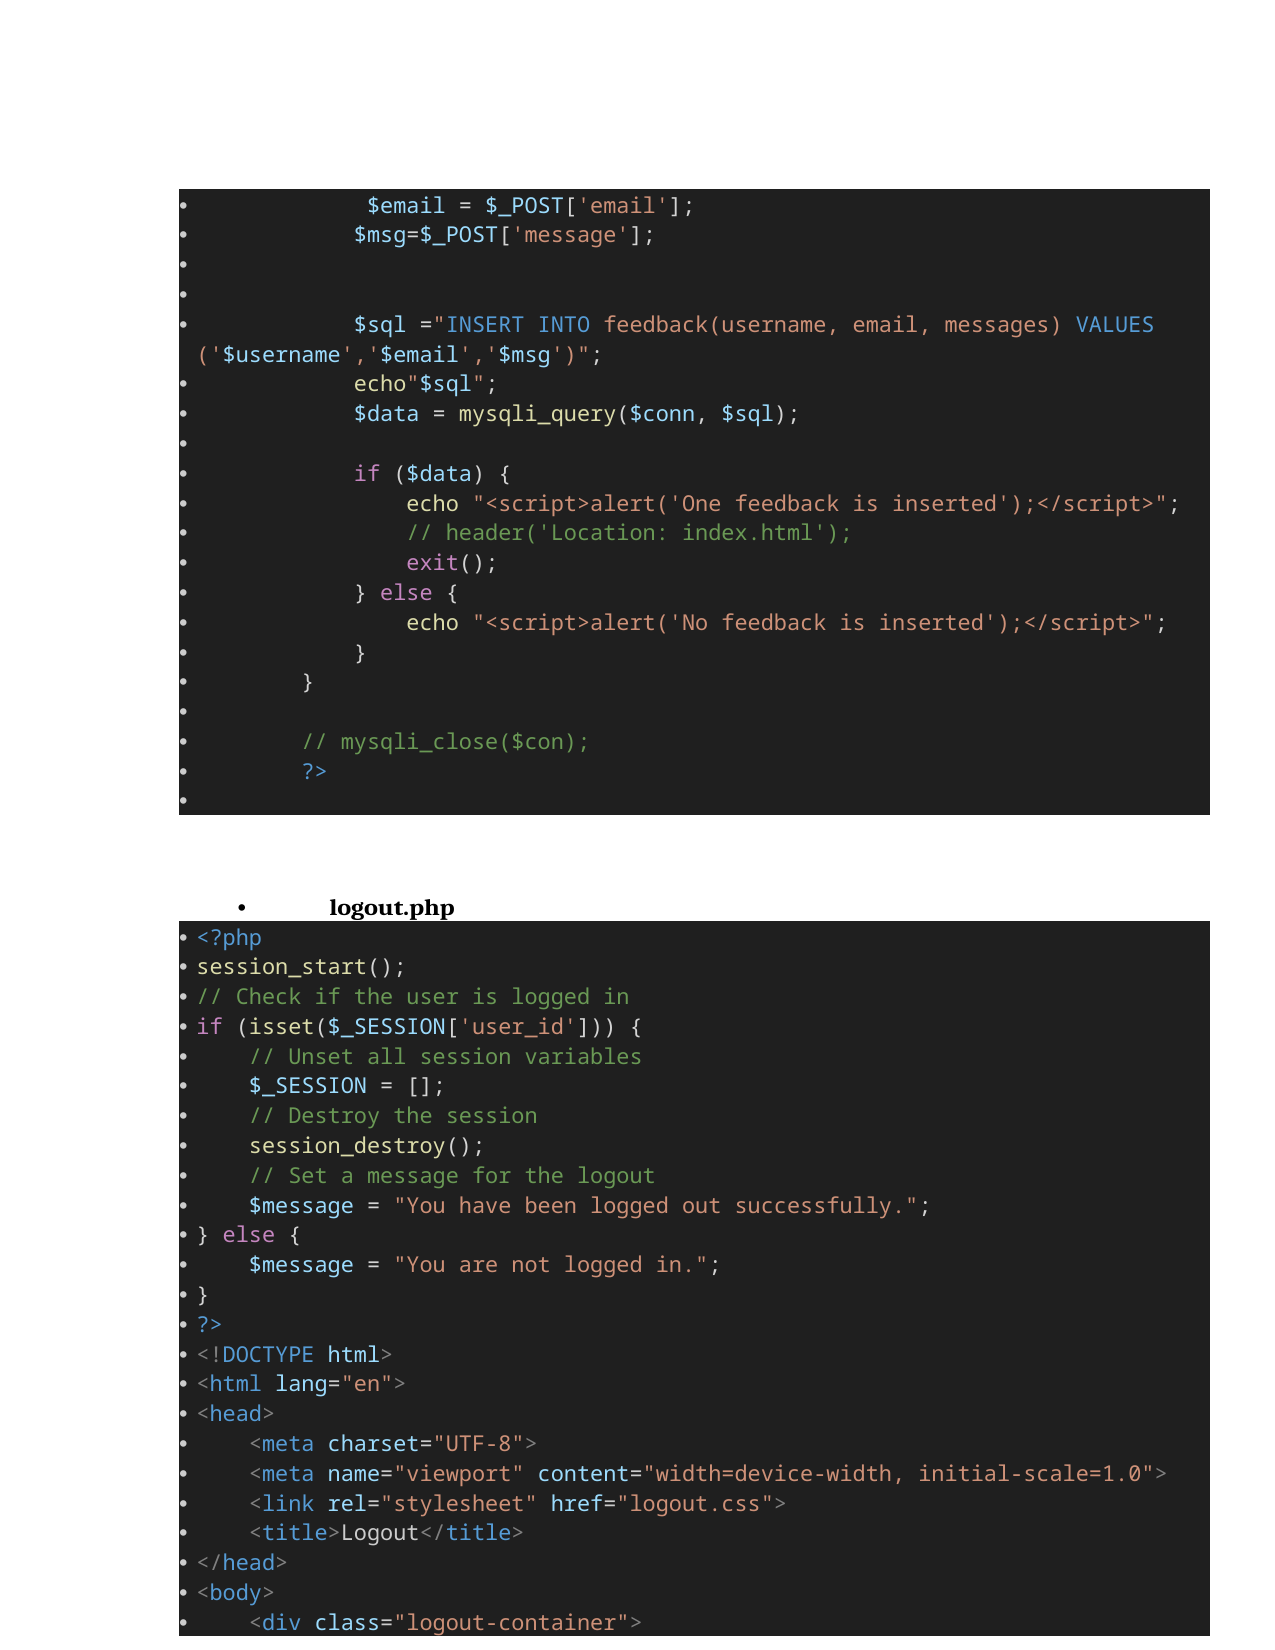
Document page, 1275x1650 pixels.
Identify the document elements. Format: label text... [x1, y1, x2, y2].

list // mysqli_close($con); [179, 726, 1210, 756]
list } else { [179, 1219, 1210, 1249]
list } [179, 666, 1210, 696]
list <body> [179, 1577, 1210, 1607]
list echo "<script>alert('No feedback is inserted');</script>"; [179, 607, 1210, 636]
list </head> [179, 1547, 1210, 1577]
list // Check if the user is logged in [179, 981, 1210, 1011]
list $message = "You have been logged out successfully."; [179, 1189, 1210, 1219]
list echo"$sql"; [179, 368, 1210, 398]
list } else { [179, 577, 1210, 607]
list // Destroy the session [179, 1100, 1210, 1130]
list ?> [179, 1309, 1210, 1338]
list ?> [179, 756, 1210, 785]
list $sql ="INSERT INTO feedback(username, email, messages) VALUES ('$username','$email','$msg')"; [179, 309, 1210, 368]
list <link rel="stylesheet" href="logout.css"> [179, 1487, 1210, 1517]
list $message = "You are not logged in."; [179, 1249, 1210, 1279]
list // Set a message for the logout [179, 1160, 1210, 1189]
list <!DOCTYPE html> [179, 1338, 1210, 1368]
list $_SESSION = []; [179, 1070, 1210, 1100]
list <title>Logout</title> [179, 1517, 1210, 1547]
list <head> [179, 1398, 1210, 1428]
list <meta name="viewport" content="width=device-width, initial-scale=1.0"> [179, 1458, 1210, 1487]
list if ($data) { [179, 458, 1210, 487]
list } [179, 636, 1210, 666]
list $data = mysqli_query($conn, $sql); [179, 398, 1210, 428]
list exit(); [179, 547, 1210, 577]
list $msg=$_POST['message']; [179, 219, 1210, 249]
list $email = $_POST['email']; [179, 189, 1210, 219]
list <meta charset="UTF-8"> [179, 1428, 1210, 1458]
list echo "<script>alert('One feedback is inserted');</script>"; [179, 487, 1210, 517]
list // Unset all session variables [179, 1041, 1210, 1070]
list <div class="logout-container"> [179, 1607, 1210, 1636]
list if (isset($_SESSION['user_id'])) { [179, 1011, 1210, 1041]
subtitle logout.php [238, 894, 1210, 921]
list session_start(); [179, 951, 1210, 981]
list } [179, 1279, 1210, 1309]
list // header('Location: index.html'); [179, 517, 1210, 547]
list <?php [179, 921, 1210, 951]
list session_destroy(); [179, 1130, 1210, 1160]
list <html lang="en"> [179, 1368, 1210, 1398]
